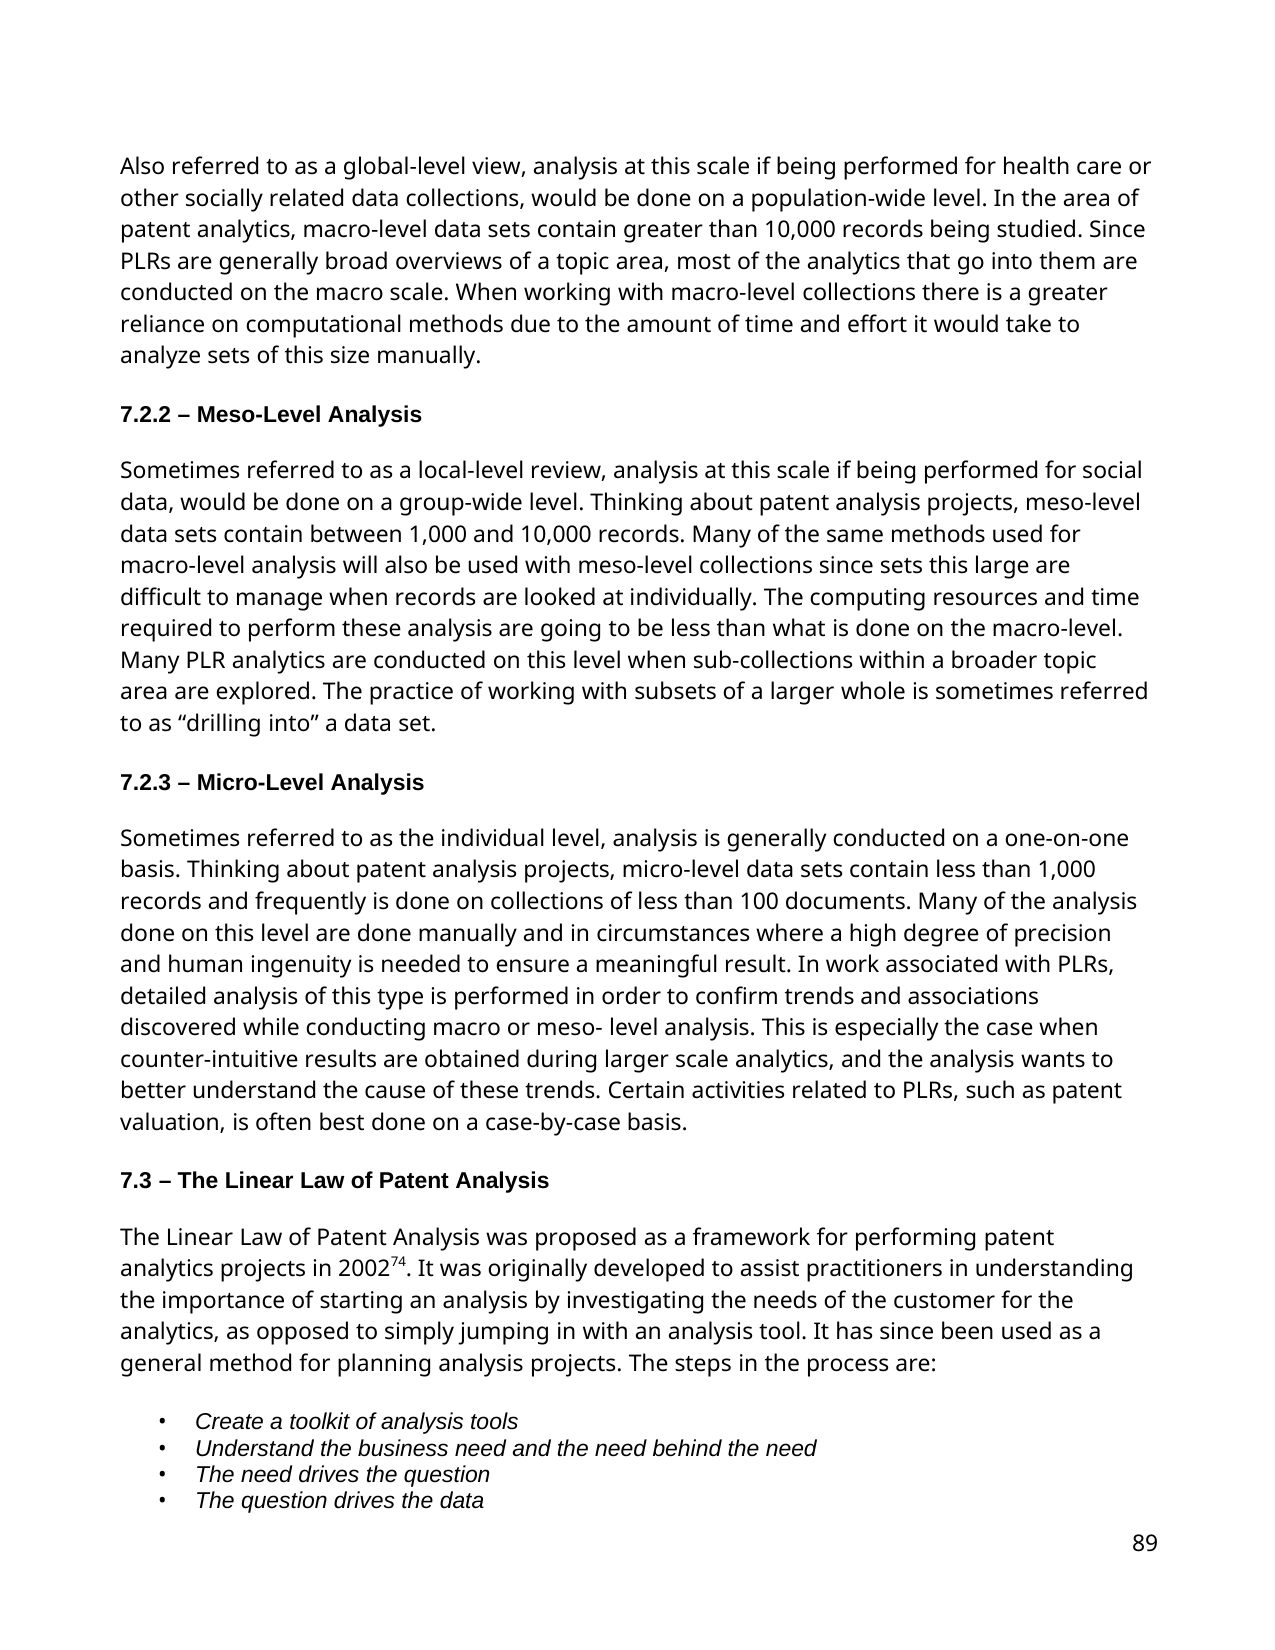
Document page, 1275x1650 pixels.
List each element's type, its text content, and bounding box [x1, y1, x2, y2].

subtitle – The Linear Law of Patent Analysis [120, 1167, 1167, 1194]
list The question drives the data [157, 1488, 1167, 1514]
list The need drives the question [157, 1461, 1167, 1488]
text The Linear Law of Patent Analysis was proposed as a framework for performing patent analytics projects in 200274. It was originally developed to assist practitioners in understanding the importance of starting an analysis by investigating the needs of the customer for the analytics, as opposed to simply jumping in with an analysis tool. It has since been used as a general method for planning analysis projects. The steps in the process are: [120, 1220, 1147, 1378]
text Sometimes referred to as a local-level review, analysis at this scale if being performed for social data, would be done on a group-wide level. Thinking about patent analysis projects, meso-level data sets contain between 1,000 and 10,000 records. Many of the same methods used for macro-level analysis will also be used with meso-level collections since sets this large are difficult to manage when records are looked at individually. The computing resources and time required to perform these analysis are going to be less than what is done on the macro-level. Many PLR analytics are conducted on this level when sub-collections within a broader topic area are explored. The practice of working with subsets of a larger whole is sometimes referred to as “drilling into” a data set. [120, 454, 1149, 738]
text Also referred to as a global-level view, analysis at this scale if being performed for health care or other socially related data collections, would be done on a population-wide level. In the area of patent analytics, macro-level data sets contain greater than 10,000 records being studied. Since PLRs are generally broad overviews of a topic area, most of the analytics that go into them are conducted on the macro scale. When working with macro-level collections there is a greater reliance on computational methods due to the amount of time and effort it would take to analyze sets of this size manually. [120, 150, 1153, 371]
text Sometimes referred to as the individual level, analysis is generally conducted on a one-on-one basis. Thinking about patent analysis projects, micro-level data sets contain less than 1,000 records and frequently is done on collections of less than 100 documents. Many of the analysis done on this level are done manually and in circumstances where a high degree of precision and human ingenuity is needed to ensure a meaningful result. In work associated with PLRs, detailed analysis of this type is performed in order to confirm trends and associations discovered while conducting macro or meso- level analysis. This is especially the case when counter-intuitive results are obtained during larger scale analytics, and the analysis wants to better understand the cause of these trends. Certain activities related to PLRs, such as patent valuation, is often best done on a case-by-case basis. [120, 822, 1155, 1137]
list Create a toolkit of analysis tools [157, 1409, 1167, 1435]
subtitle – Meso-Level Analysis [120, 401, 1167, 427]
subtitle – Micro-Level Analysis [120, 768, 1167, 795]
list Understand the business need and the need behind the need [157, 1435, 1167, 1461]
